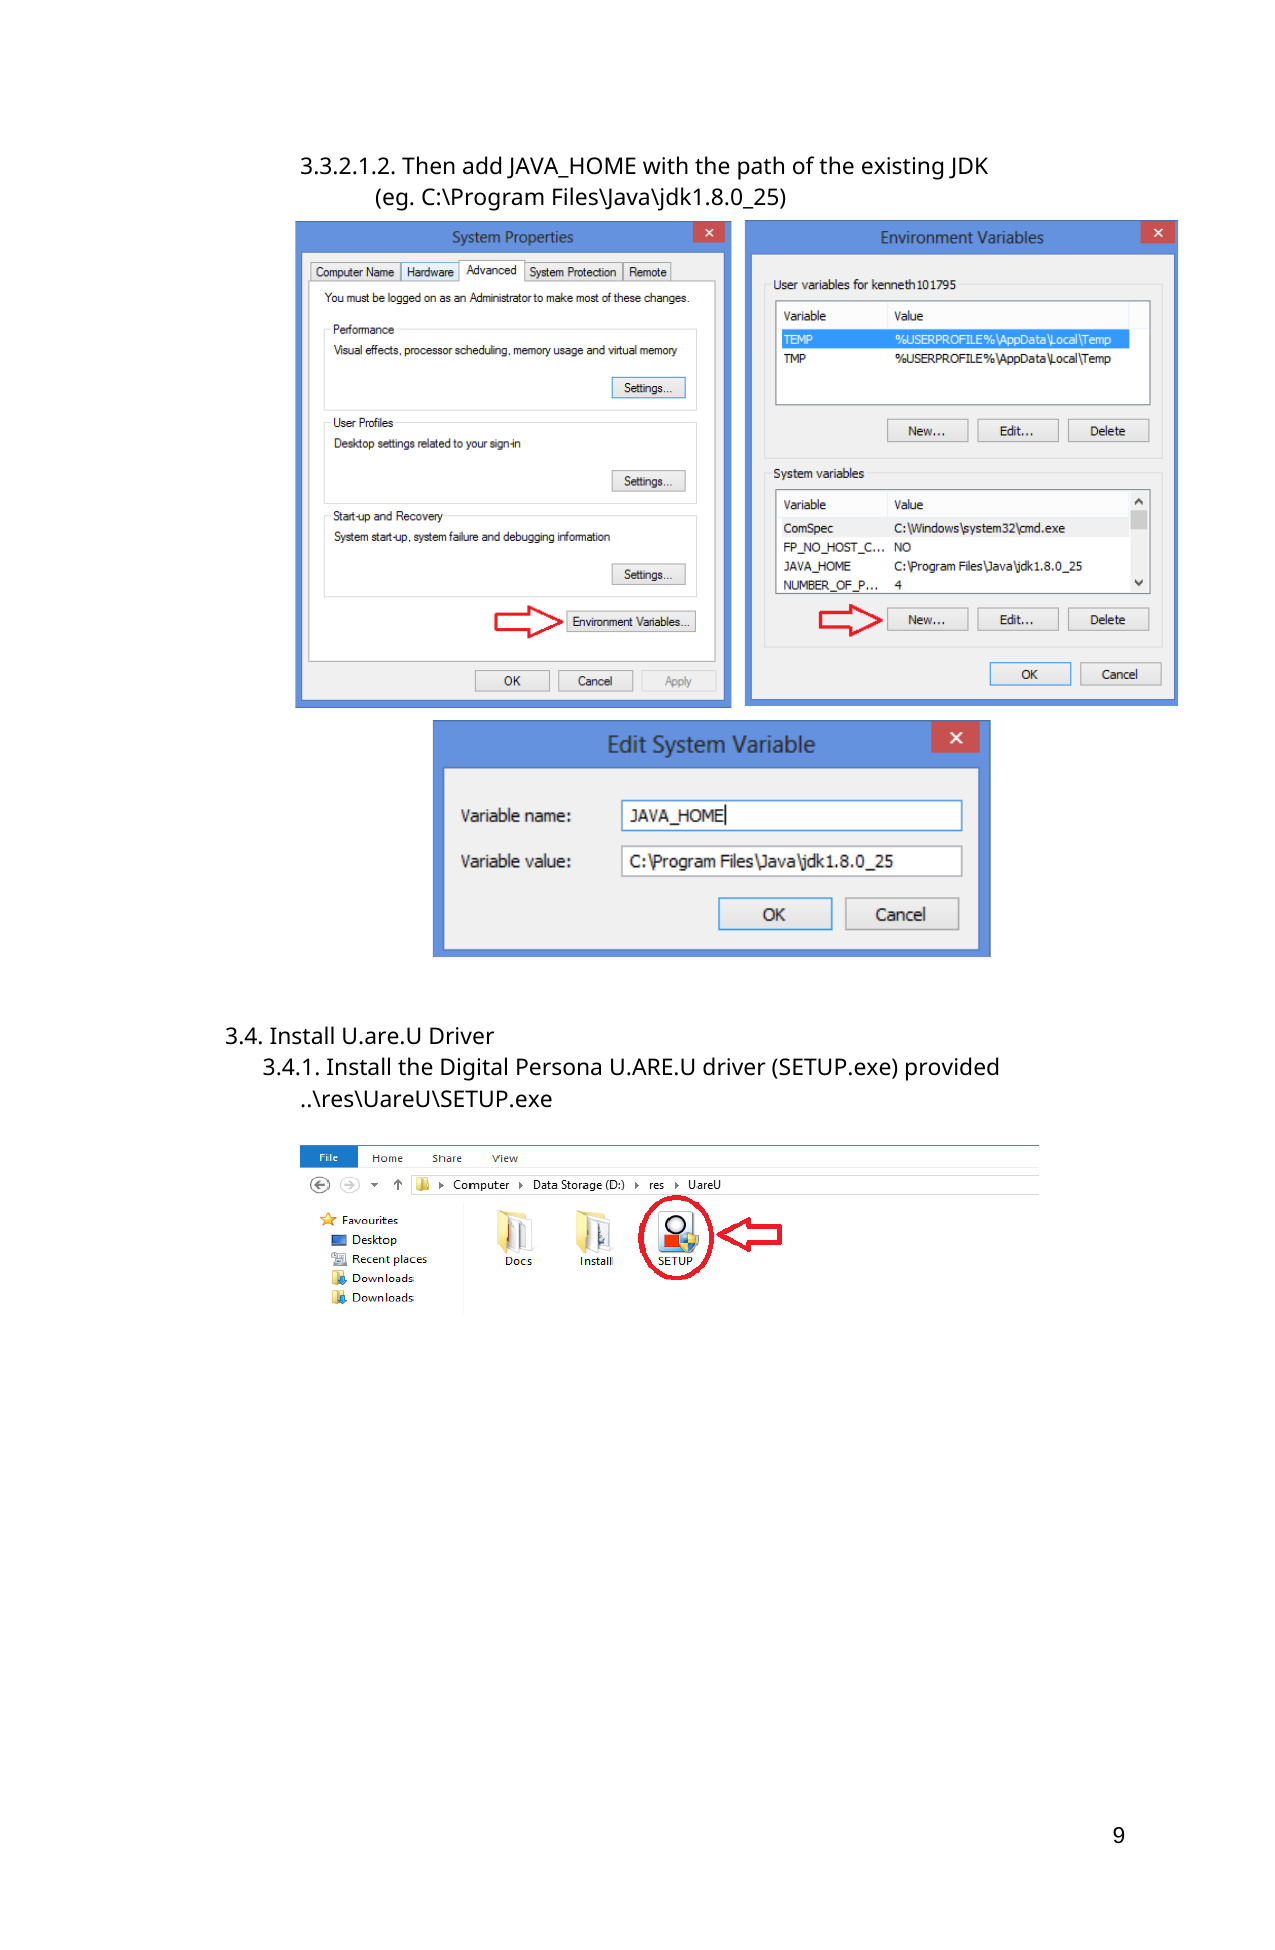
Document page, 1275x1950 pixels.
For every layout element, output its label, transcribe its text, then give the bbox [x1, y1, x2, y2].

picture [743, 220, 1178, 705]
list 3.3.2.1.2. Then add JAVA_HOME with the path of the existing JDK [300, 150, 1125, 181]
list ..\res\UareU\SETUP.exe [300, 1083, 1125, 1114]
text 3.4.1. Install the Digital Persona U.ARE.U driver (SETUP.exe) provided [262, 1051, 1125, 1083]
subtitle 3.4. Install U.are.U Driver [225, 1020, 1125, 1051]
picture [300, 1145, 1039, 1314]
list (eg. C:\Program Files\Java\jdk1.8.0_25) [300, 181, 1125, 212]
picture [432, 720, 991, 957]
picture [295, 221, 732, 708]
